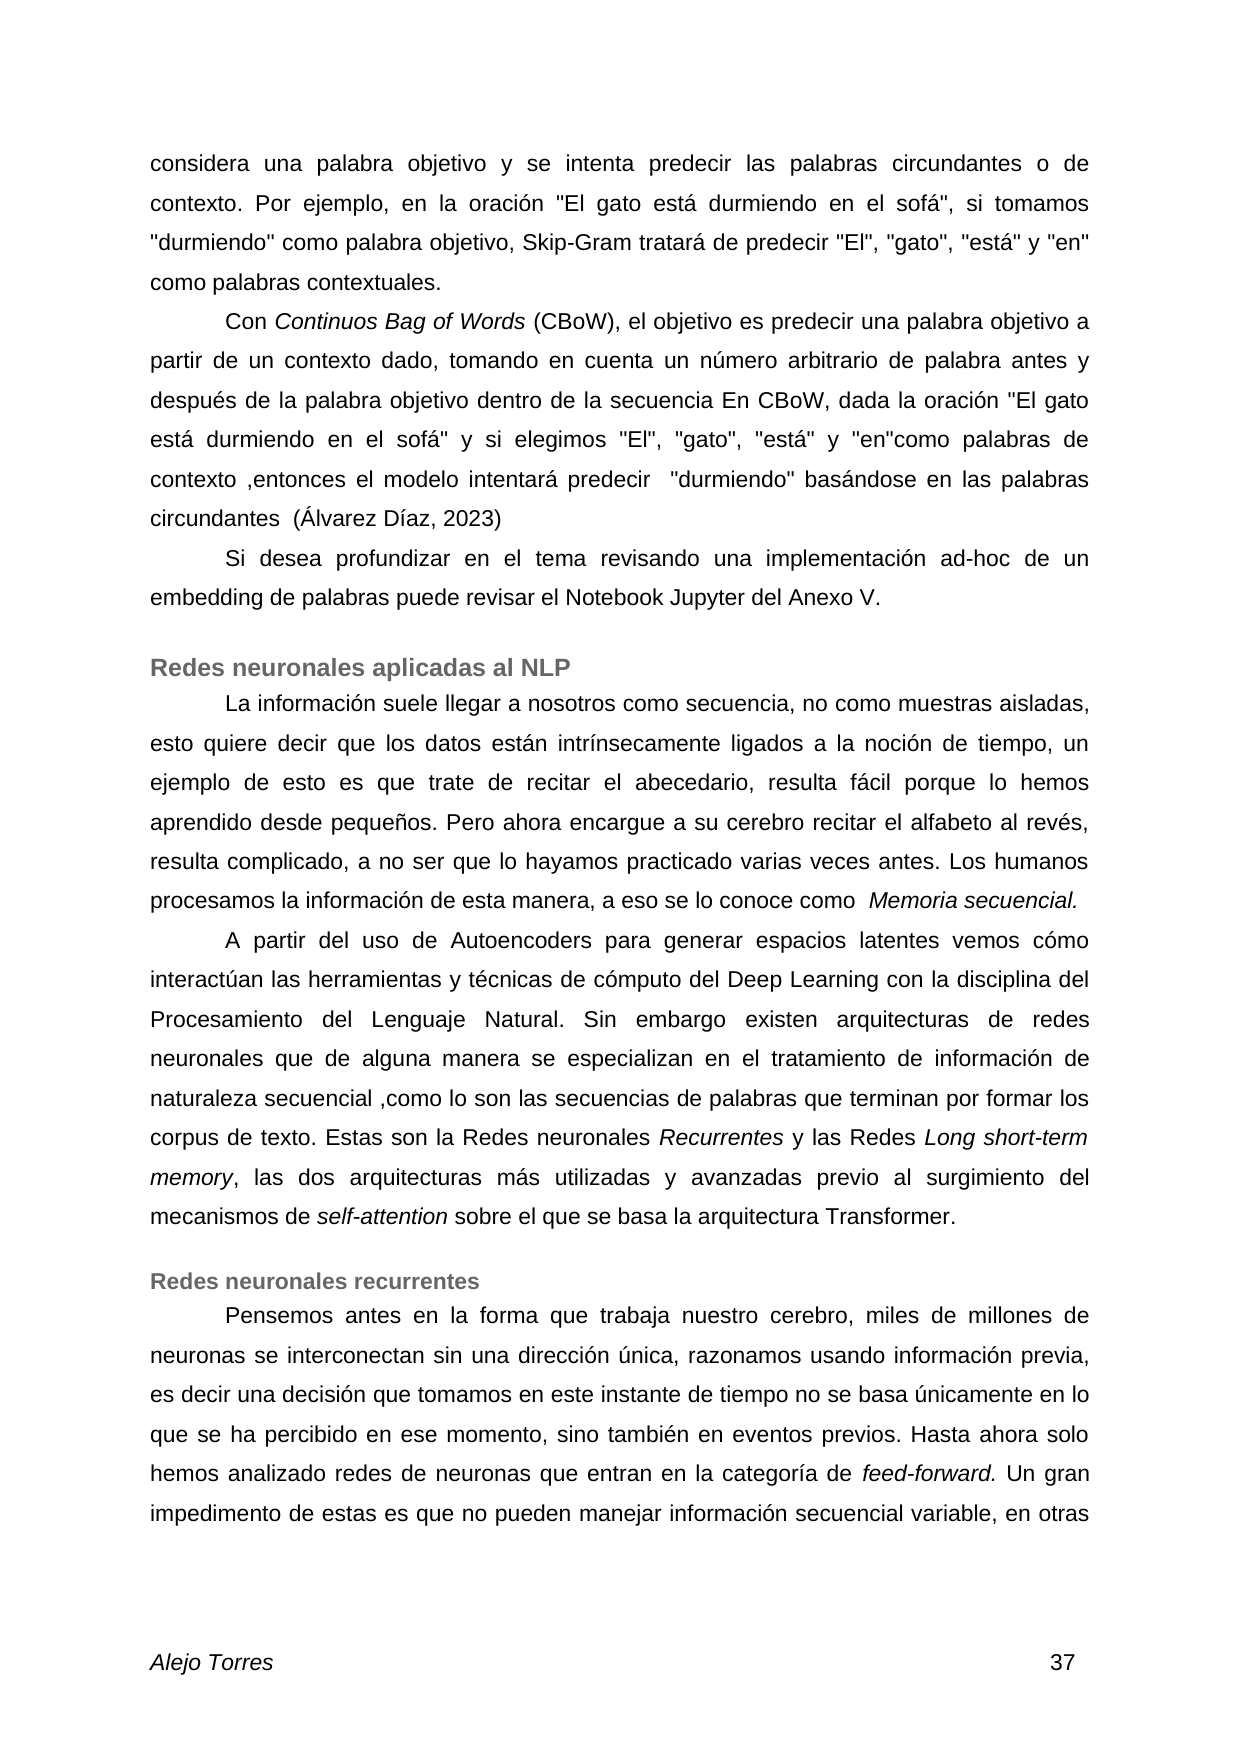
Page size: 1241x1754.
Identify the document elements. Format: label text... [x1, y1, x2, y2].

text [150, 1302, 1090, 1526]
text Si desea profundizar en el tema revisando una implementación ad-hoc de un embedding de palabras puede revisar el Notebook Jupyter del Anexo V. [150, 545, 1090, 611]
text A partir del uso de Autoencoders para generar espacios latentes vemos cómo interactúan las herramientas y técnicas de cómputo del Deep Learning con la disciplina del Procesamiento del Lenguaje Natural. Sin embargo existen arquitecturas de redes neuronales que de alguna manera se especializan en el tratamiento de información de naturaleza secuencial ,como lo son las secuencias de palabras que terminan por formar los corpus de texto. Estas son la Redes neuronales Recurrentes y las Redes Long short-term memory, las dos arquitecturas más utilizadas y avanzadas previo al surgimiento del mecanismos de self-attention sobre el que se basa la arquitectura Transformer. [150, 927, 1090, 1229]
subtitle Redes neuronales recurrentes [150, 1268, 1090, 1294]
text Con Continuos Bag of Words (CBoW), el objetivo es predecir una palabra objetivo a partir de un contexto dado, tomando en cuenta un número arbitrario de palabra antes y después de la palabra objetivo dentro de la secuencia En CBoW, dada la oración "El gato está durmiendo en el sofá" y si elegimos "El", "gato", "está" y "en"como palabras de contexto ,entonces el modelo intentará predecir "durmiendo" basándose en las palabras circundantes (Álvarez Díaz, 2023) [150, 308, 1090, 532]
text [150, 150, 1090, 295]
text La información suele llegar a nosotros como secuencia, no como muestras aisladas, esto quiere decir que los datos están intrínsecamente ligados a la noción de tiempo, un ejemplo de esto es que trate de recitar el abecedario, resulta fácil porque lo hemos aprendido desde pequeños. Pero ahora encargue a su cerebro recitar el alfabeto al revés, resulta complicado, a no ser que lo hayamos practicado varias veces antes. Los humanos procesamos la información de esta manera, a eso se lo conoce como Memoria secuencial. [150, 690, 1090, 914]
subtitle Redes neuronales aplicadas al NLP [150, 653, 1090, 682]
